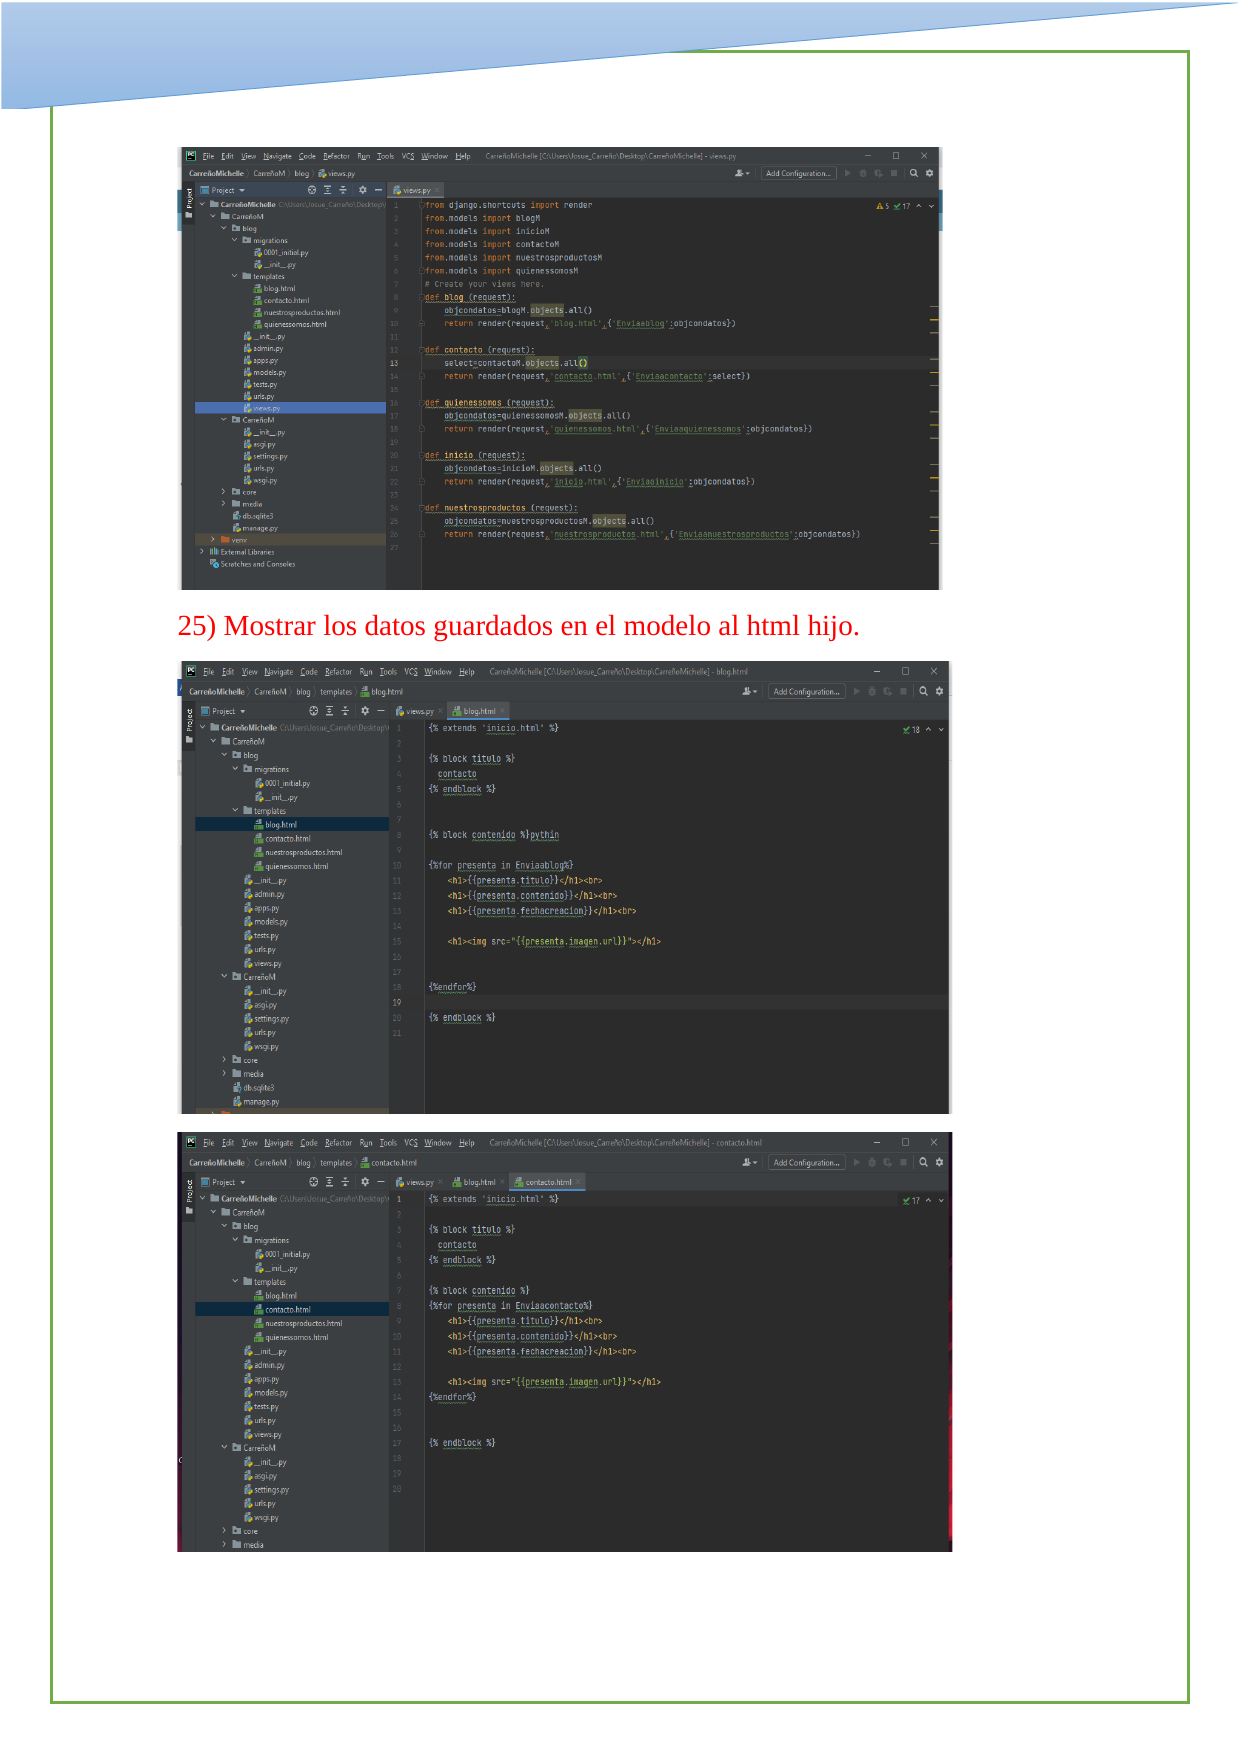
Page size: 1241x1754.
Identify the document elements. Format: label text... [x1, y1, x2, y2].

text 25) Mostrar los datos guardados en el modelo al html hijo. [177, 608, 1063, 642]
picture [0, 2, 1238, 109]
picture [177, 147, 943, 590]
picture [177, 1132, 953, 1552]
picture [177, 661, 953, 1114]
